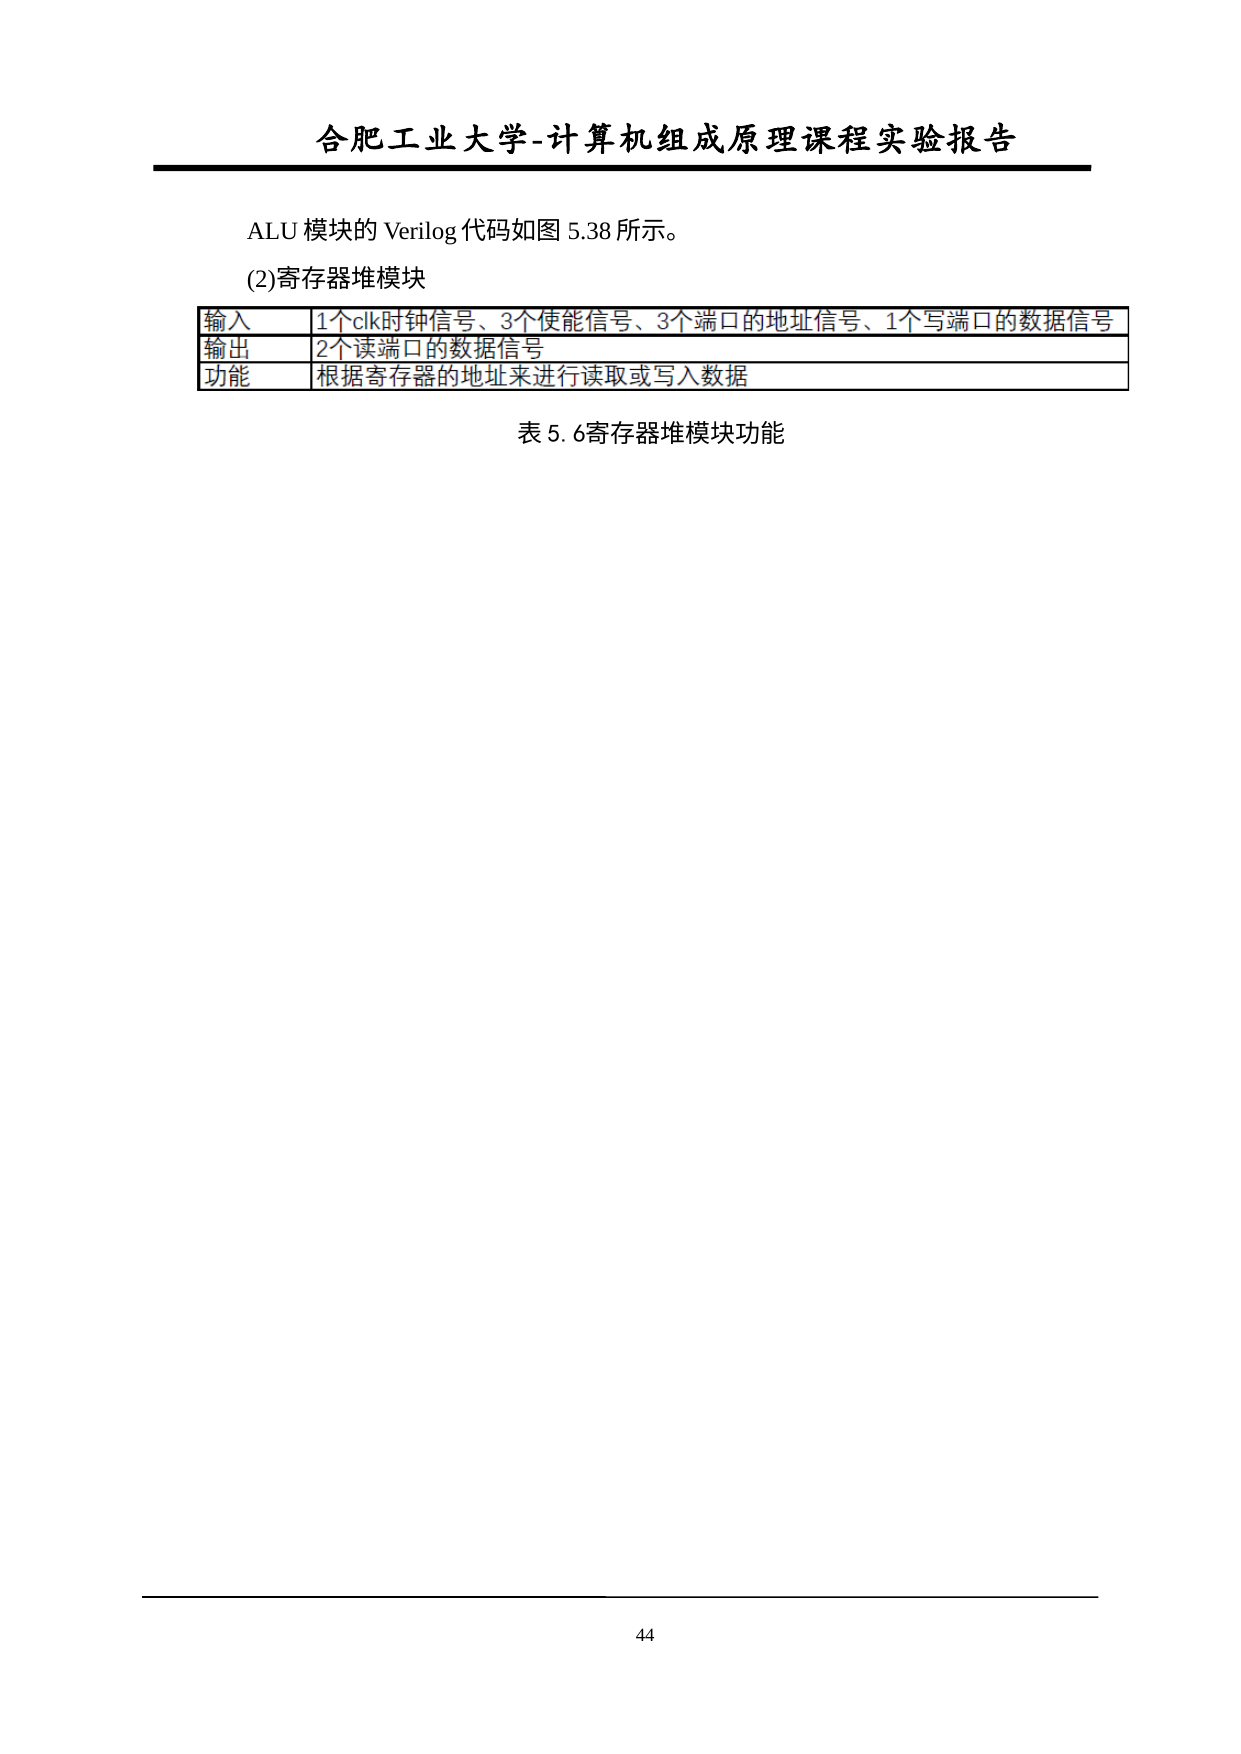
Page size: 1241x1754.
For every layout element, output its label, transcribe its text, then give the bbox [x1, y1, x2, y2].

picture [196, 306, 1130, 391]
text (2)寄存器堆模块 [197, 253, 1093, 306]
